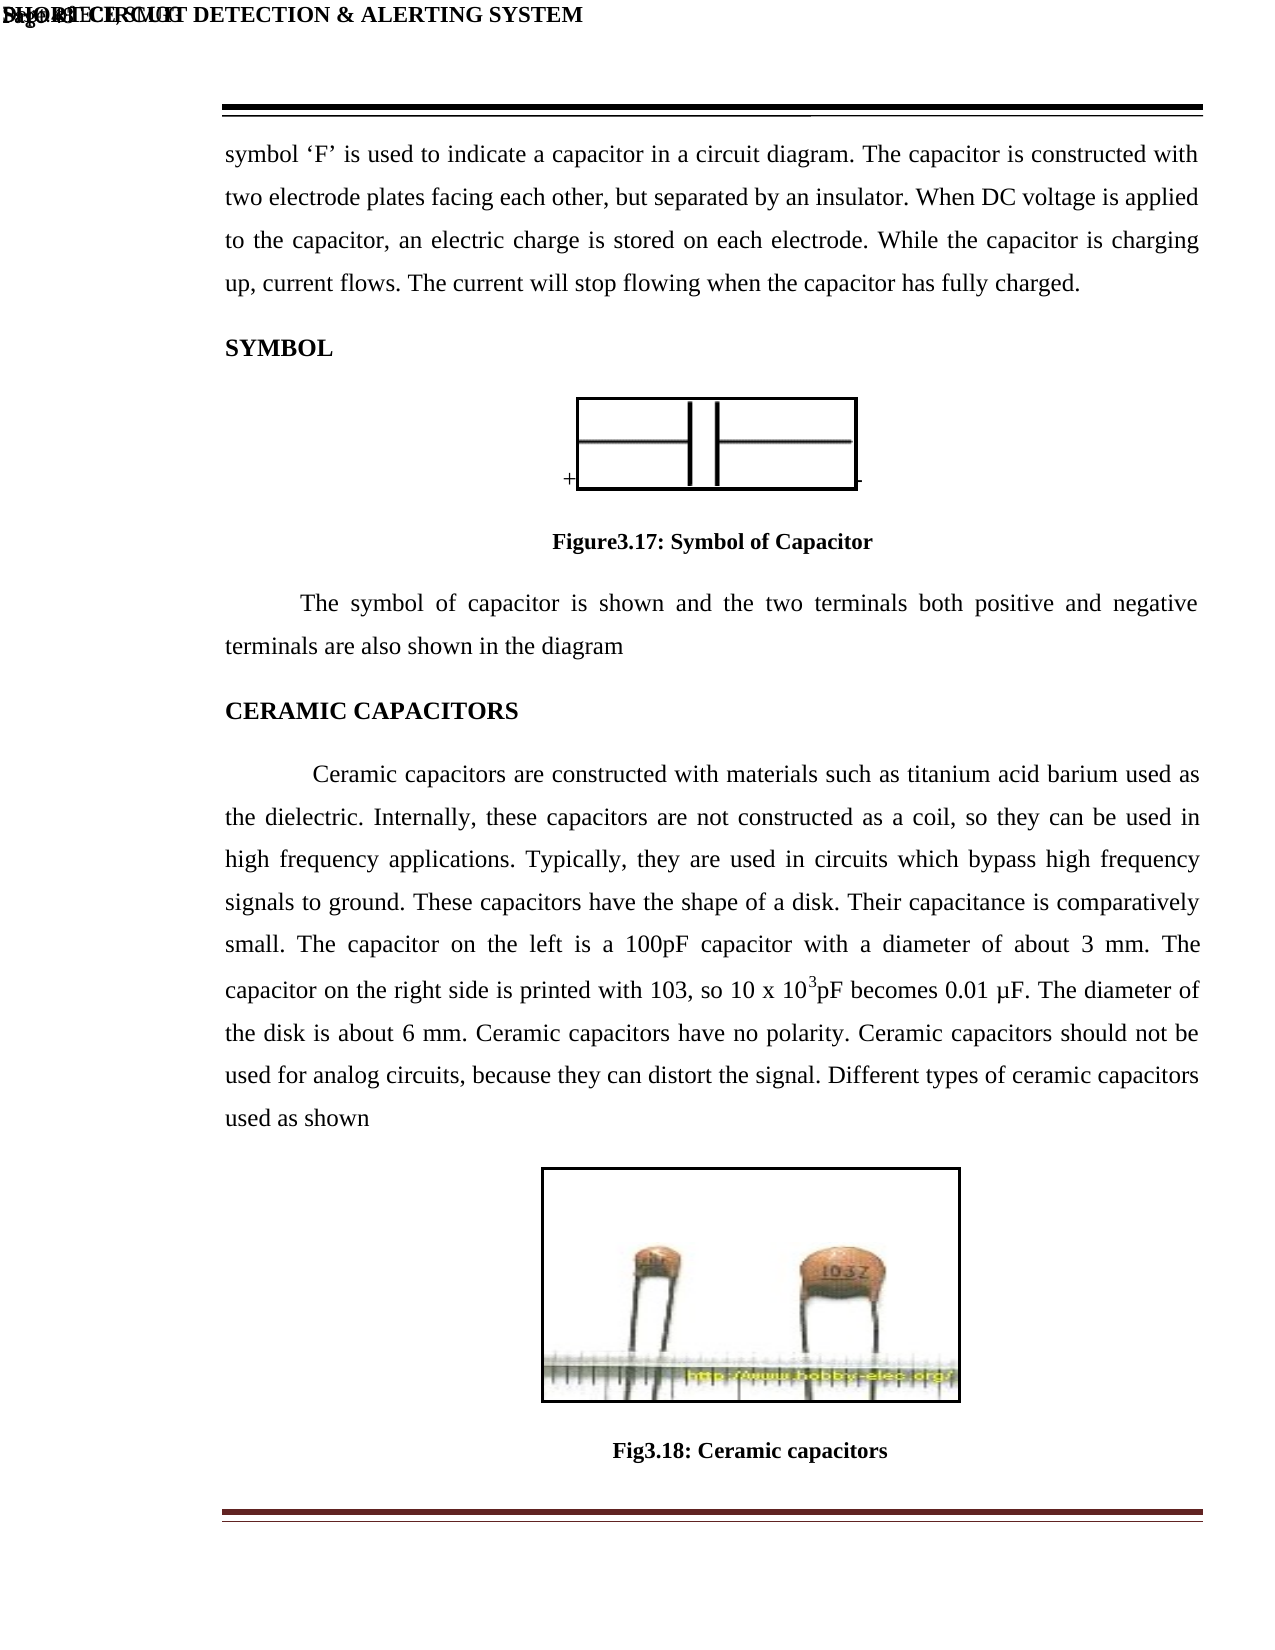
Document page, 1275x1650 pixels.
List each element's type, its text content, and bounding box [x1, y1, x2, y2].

picture [579, 401, 853, 464]
text The symbol of capacitor is shown and the two terminals both positive and negative terminals are also shown in the diagram [225, 588, 1199, 660]
text + - [192, 464, 1233, 492]
text symbol ‘F’ is used to indicate a capacitor in a circuit diagram. The capacitor is constructed with two electrode plates facing each other, but separated by an insulator. When DC voltage is applied to the capacitor, an electric charge is stored on each electrode. While the capacitor is charging up, current flows. The current will stop flowing when the capacitor has fully charged. [225, 139, 1200, 297]
text Figure3.17: Symbol of Capacitor [552, 528, 1233, 554]
subtitle CERAMIC CAPACITORS [225, 696, 1233, 725]
subtitle SYMBOL [225, 333, 1233, 362]
picture [544, 1242, 958, 1400]
text Fig3.18: Ceramic capacitors [612, 1437, 1233, 1463]
text Ceramic capacitors are constructed with materials such as titanium acid barium used as the dielectric. Internally, these capacitors are not constructed as a coil, so they can be used in high frequency applications. Typically, they are used in circuits which bypass high frequency signals to ground. These capacitors have the shape of a disk. Their capacitance is comparatively small. The capacitor on the left is a 100pF capacitor with a diameter of about 3 mm. The capacitor on the right side is printed with 103, so 10 x 103pF becomes 0.01 µF. The diameter of the disk is about 6 mm. Ceramic capacitors have no polarity. Ceramic capacitors should not be used for analog circuits, because they can distort the signal. Different types of ceramic capacitors used as shown [225, 759, 1201, 1131]
